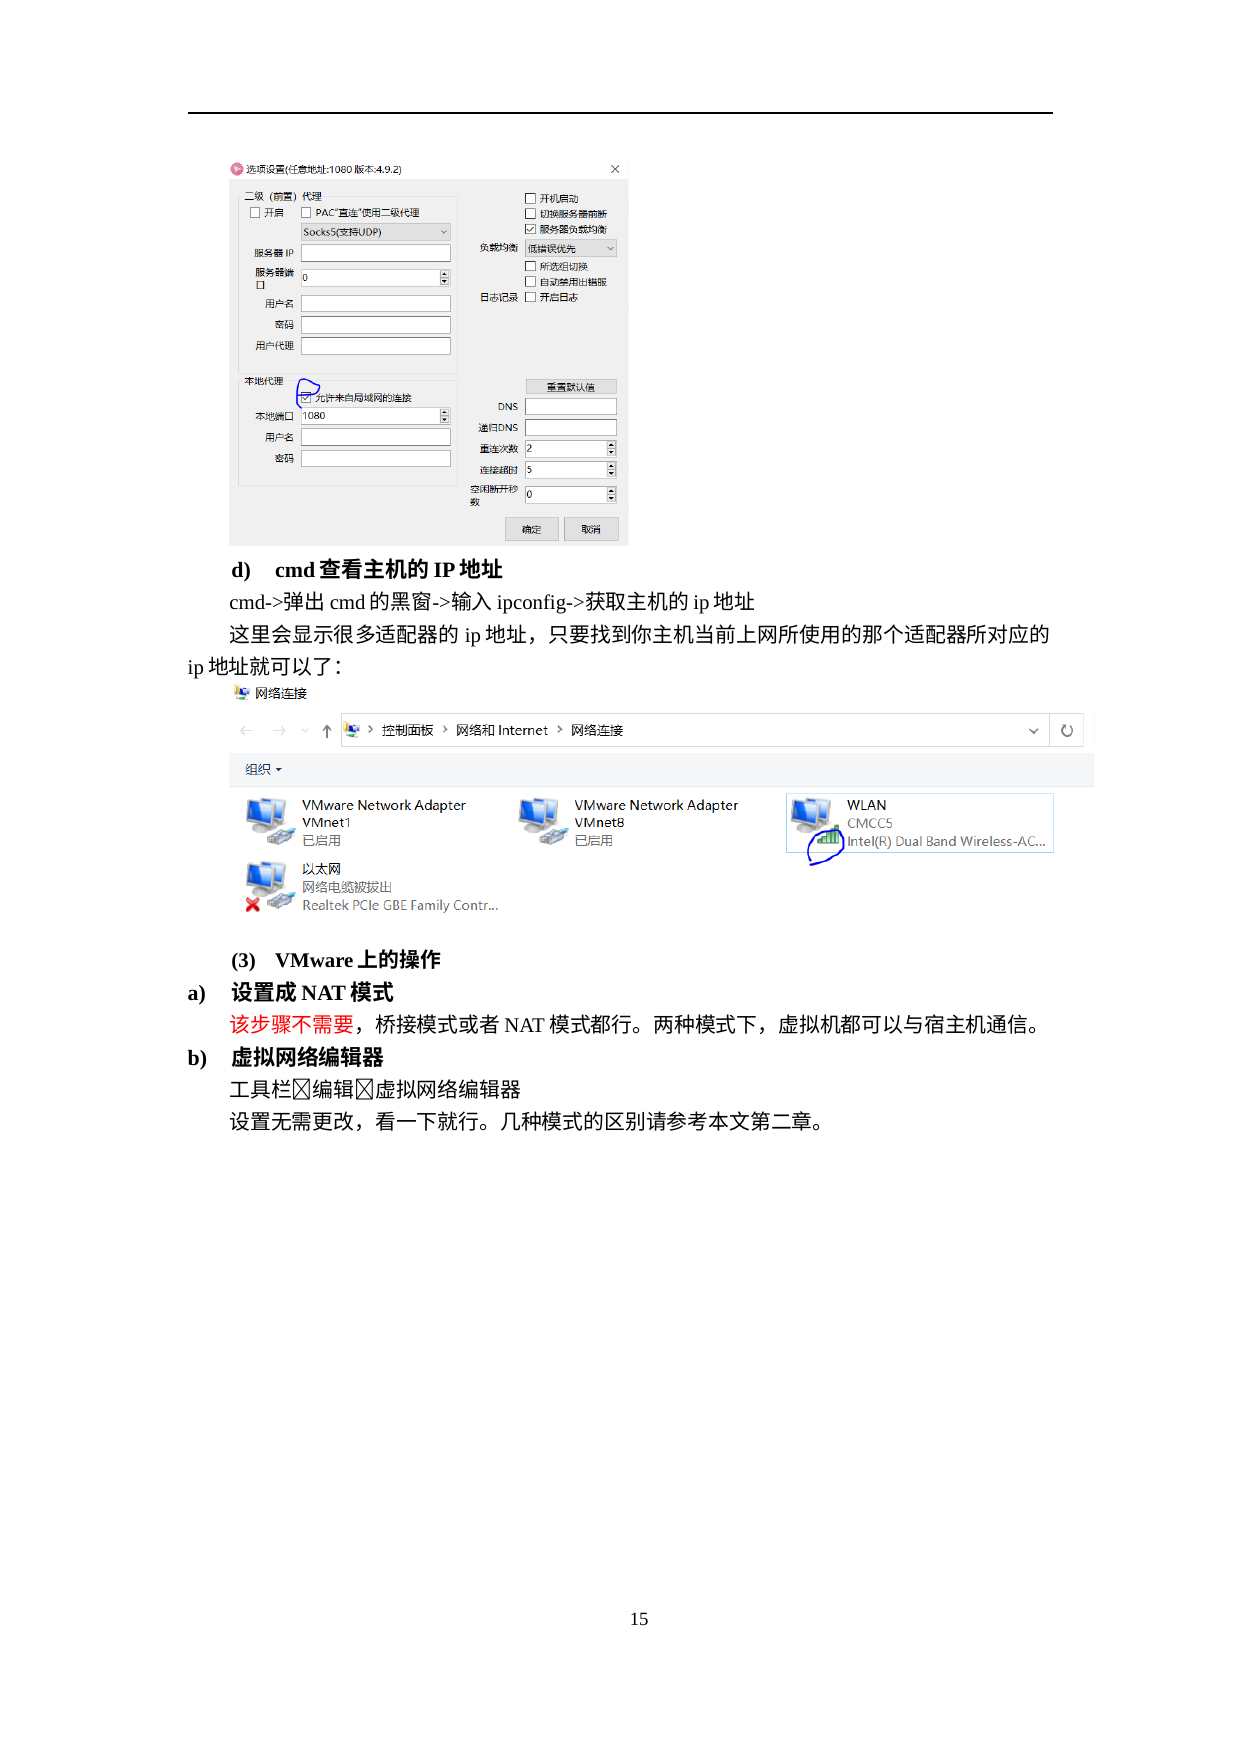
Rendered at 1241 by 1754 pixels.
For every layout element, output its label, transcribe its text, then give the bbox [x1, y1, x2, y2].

subtitle 虚拟网络编辑器 [187, 1039, 1053, 1072]
subtitle cmd查看主机的IP地址 [231, 552, 1053, 584]
subtitle 设置成NAT模式 [187, 974, 1053, 1007]
text 设置无需更改，看一下就行。几种模式的区别请参考本文第二章。 [187, 1104, 1053, 1137]
text cmd->弹出cmd的黑窗->输入ipconfig->获取主机的ip地址 [187, 584, 1053, 617]
picture [229, 162, 629, 546]
subtitle VMware上的操作 [231, 942, 1053, 974]
text 该步骤不需要，桥接模式或者NAT模式都行。两种模式下，虚拟机都可以与宿主机通信。 [187, 1007, 1053, 1039]
text 这里会显示很多适配器的ip地址，只要找到你主机当前上网所使用的那个适配器所对应的ip地址就可以了： [187, 617, 1053, 682]
text 工具栏编辑虚拟网络编辑器 [187, 1072, 1053, 1104]
picture [229, 682, 1095, 918]
